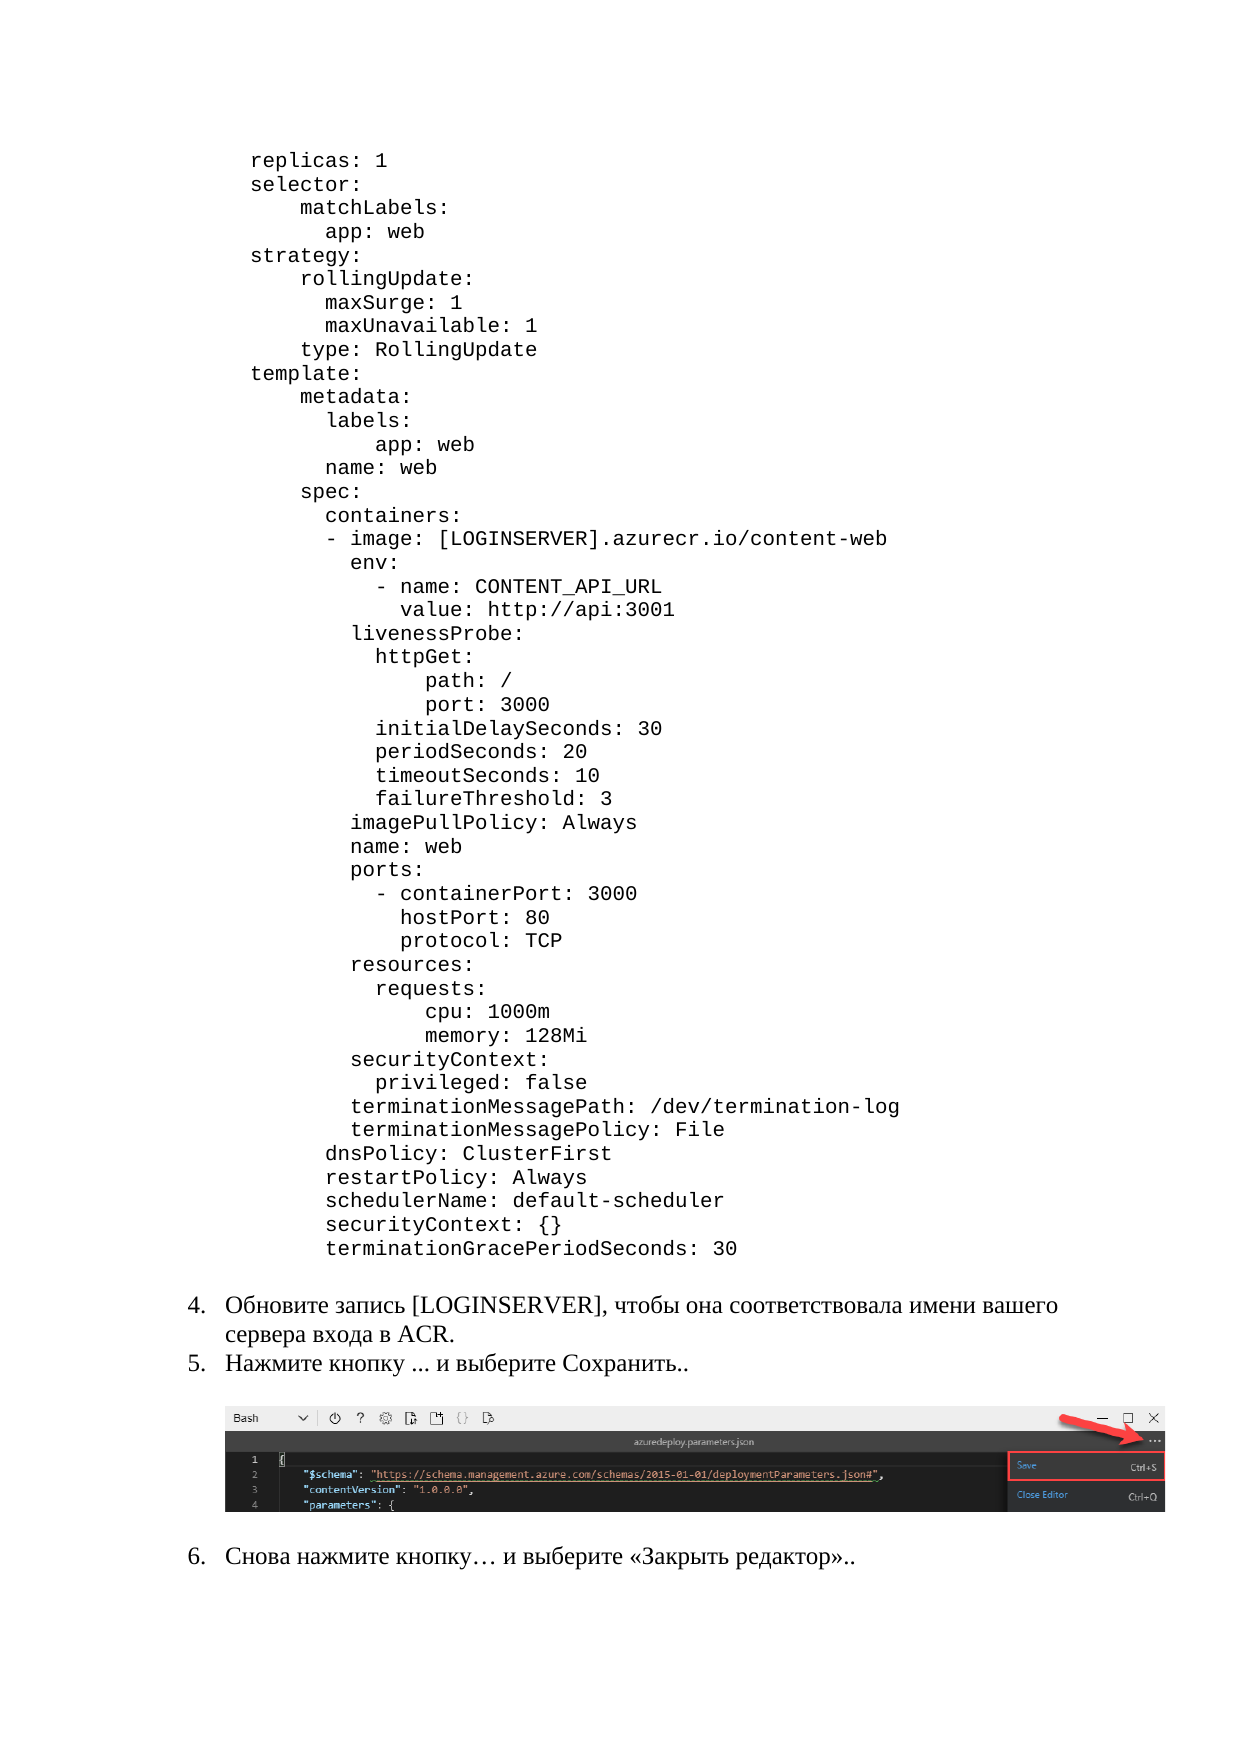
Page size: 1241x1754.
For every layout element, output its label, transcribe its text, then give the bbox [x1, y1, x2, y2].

text path: / [225, 670, 1090, 694]
text strategy: [225, 244, 1090, 268]
text value: http://api:3001 [225, 599, 1090, 623]
text resources: [225, 954, 1090, 978]
text dnsPolicy: ClusterFirst [225, 1143, 1090, 1167]
text securityContext: [225, 1048, 1090, 1072]
text app: web [225, 221, 1090, 244]
list Снова нажмите кнопку… и выберите «Закрыть редактор».. [187, 1541, 1090, 1570]
text terminationMessagePolicy: File [225, 1119, 1090, 1143]
text cpu: 1000m [225, 1001, 1090, 1025]
text requests: [225, 978, 1090, 1001]
text privileged: false [225, 1072, 1090, 1096]
text timeoutSeconds: 10 [225, 765, 1090, 788]
text schedulerName: default-scheduler [225, 1190, 1090, 1214]
picture [225, 1406, 1166, 1512]
text containers: [225, 505, 1090, 528]
text selector: [225, 174, 1090, 197]
text app: web [225, 434, 1090, 457]
text terminationMessagePath: /dev/termination-log [225, 1096, 1090, 1119]
text hostPort: 80 [225, 907, 1090, 930]
text rollingUpdate: [225, 268, 1090, 292]
text terminationGracePeriodSeconds: 30 [225, 1238, 1090, 1261]
text - containerPort: 3000 [225, 883, 1090, 907]
text metadata: [225, 386, 1090, 410]
text memory: 128Mi [225, 1025, 1090, 1048]
text - image: [LOGINSERVER].azurecr.io/content-web [225, 528, 1090, 552]
text imagePullPolicy: Always [225, 812, 1090, 836]
text - name: CONTENT_API_URL [225, 576, 1090, 599]
text type: RollingUpdate [225, 339, 1090, 363]
text restartPolicy: Always [225, 1167, 1090, 1190]
text periodSeconds: 20 [225, 741, 1090, 765]
text spec: [225, 481, 1090, 505]
text httpGet: [225, 647, 1090, 670]
text template: [225, 363, 1090, 386]
text initialDelaySeconds: 30 [225, 717, 1090, 741]
text env: [225, 552, 1090, 576]
list Нажмите кнопку ... и выберите Сохранить.. [187, 1348, 1090, 1377]
text maxSurge: 1 [225, 292, 1090, 316]
text port: 3000 [225, 694, 1090, 717]
text protocol: TCP [225, 930, 1090, 954]
text name: web [225, 457, 1090, 481]
text securityContext: {} [225, 1214, 1090, 1238]
text livenessProbe: [225, 623, 1090, 647]
text labels: [225, 410, 1090, 434]
text maxUnavailable: 1 [225, 316, 1090, 339]
text name: web [225, 836, 1090, 859]
list Обновите запись [LOGINSERVER], чтобы она соответствовала имени вашего сервера входа в ACR. [187, 1291, 1090, 1348]
text replicas: 1 [225, 150, 1090, 174]
text matchLabels: [225, 197, 1090, 221]
text ports: [225, 859, 1090, 883]
text failureThreshold: 3 [225, 788, 1090, 812]
